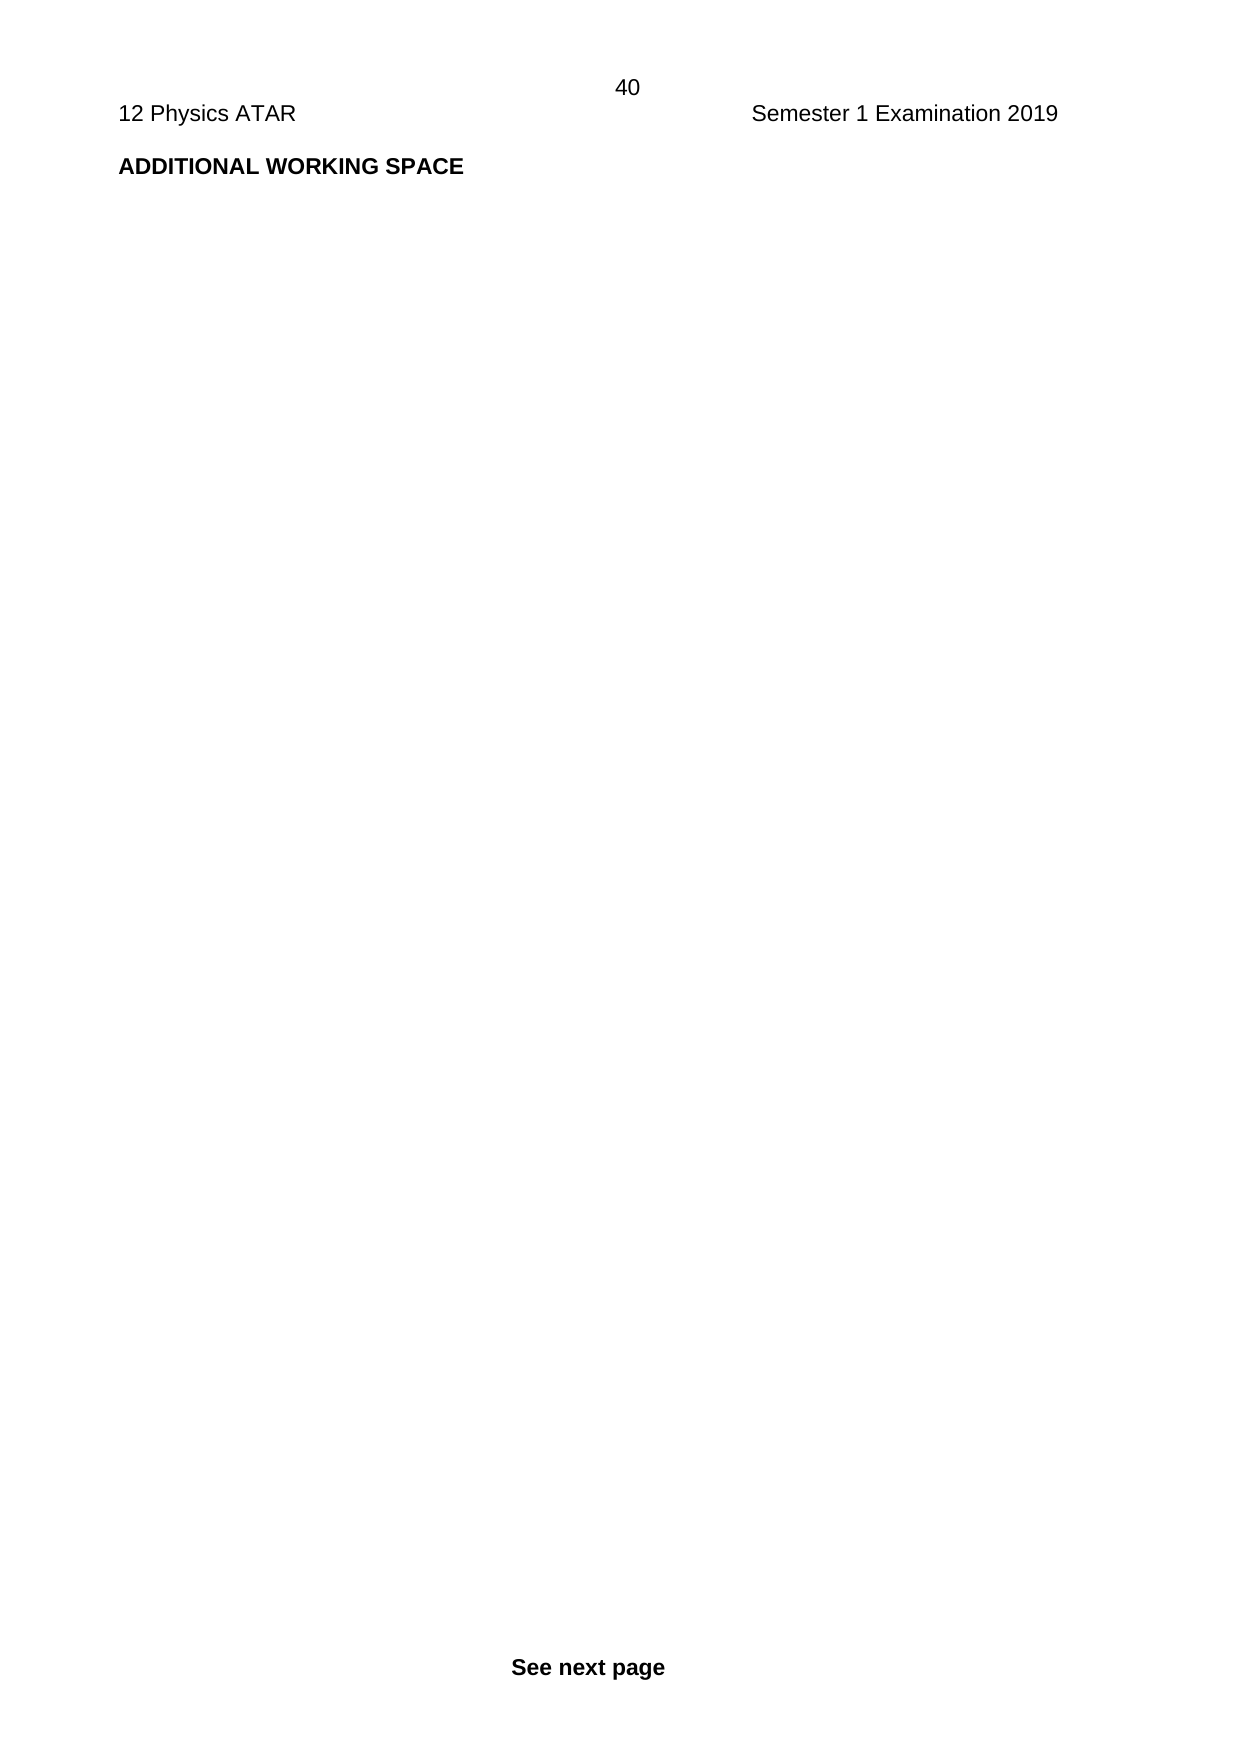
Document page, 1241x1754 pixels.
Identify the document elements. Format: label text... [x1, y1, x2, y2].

text ADDITIONAL WORKING SPACE [118, 153, 1137, 179]
